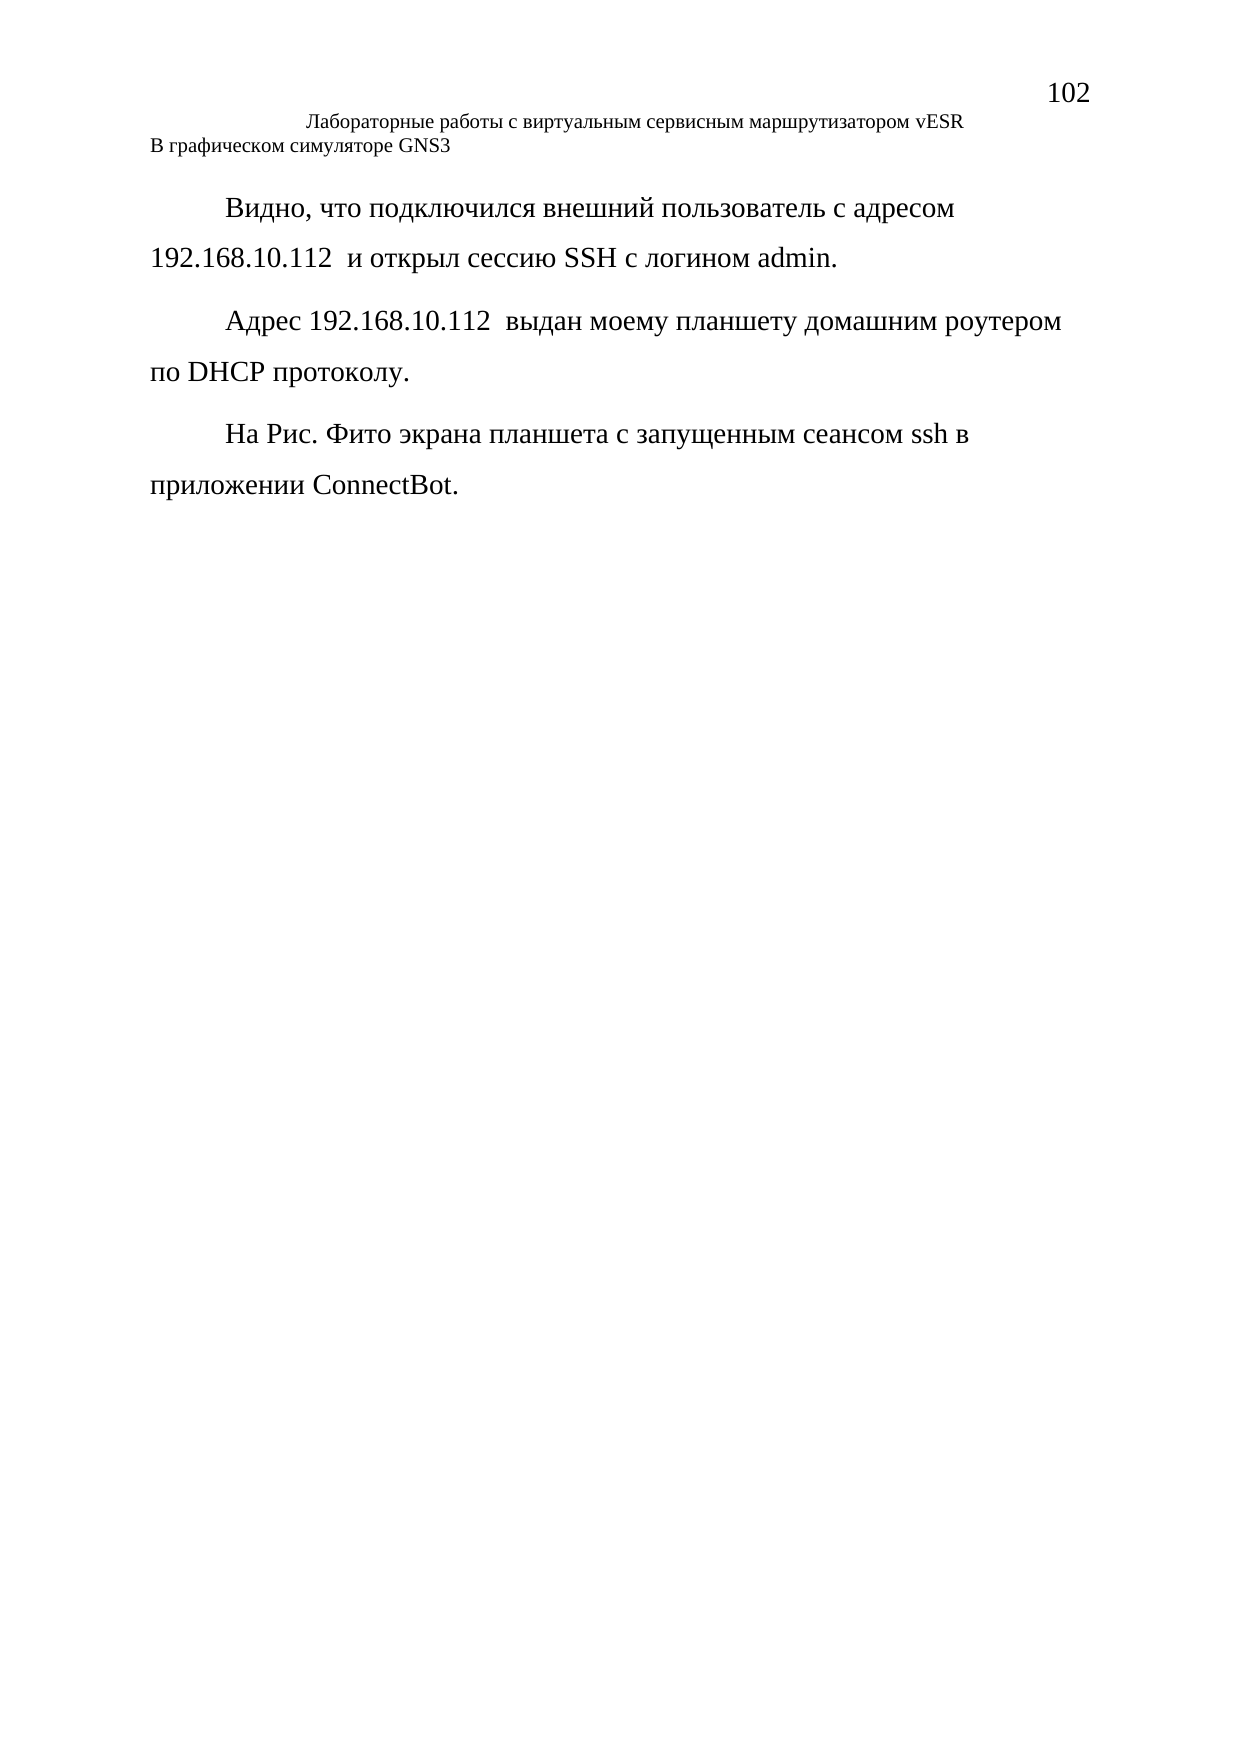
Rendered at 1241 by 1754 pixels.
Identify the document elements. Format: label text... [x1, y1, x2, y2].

text Видно, что подключился внешний пользователь с адресом 192.168.10.112 и открыл сессию SSH с логином admin. [150, 190, 1090, 274]
text На Рис. Фито экрана планшета с запущенным сеансом ssh в приложении ConnectBot. [150, 416, 1090, 500]
text Адрес 192.168.10.112 выдан моему планшету домашним роутером по DHCP протоколу. [150, 303, 1090, 387]
